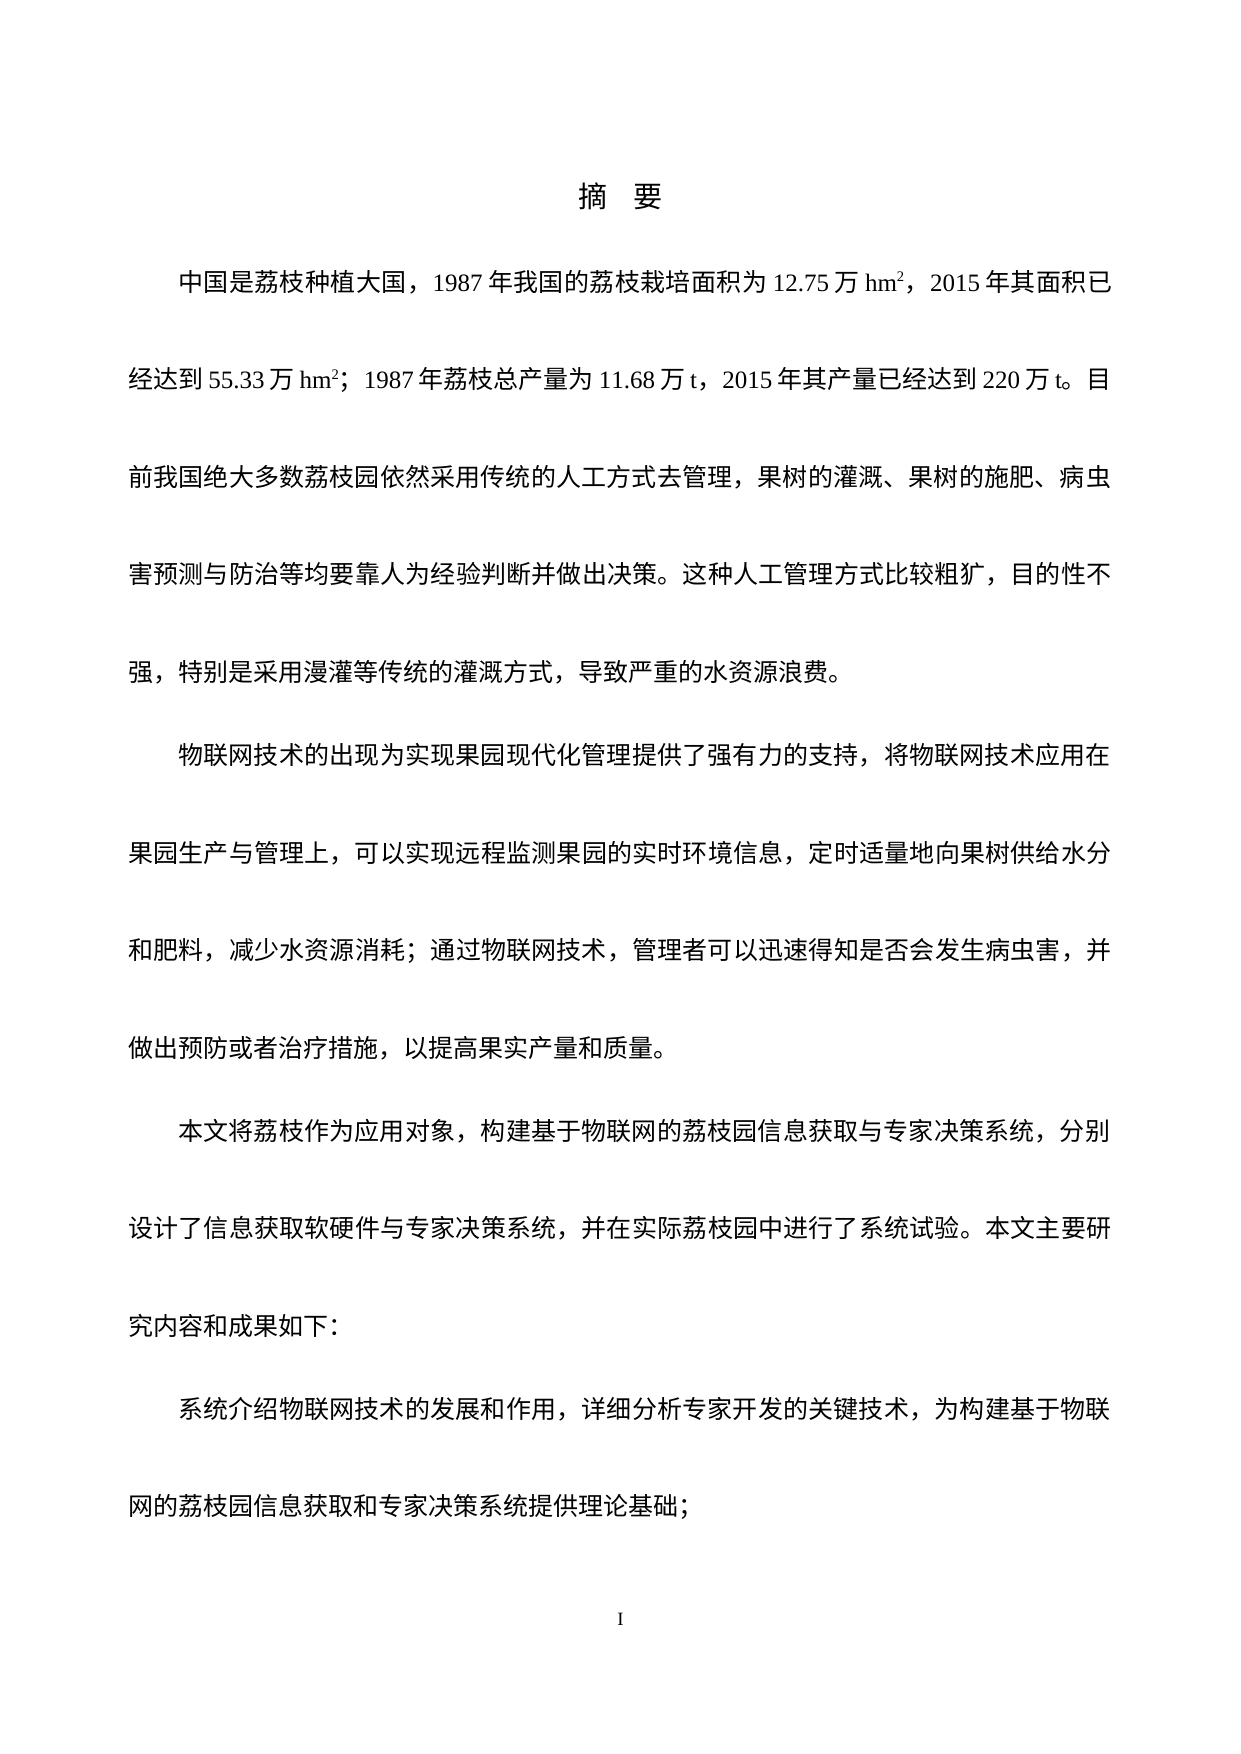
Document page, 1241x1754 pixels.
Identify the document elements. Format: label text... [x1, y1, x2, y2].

text 本文将荔枝作为应用对象，构建基于物联网的荔枝园信息获取与专家决策系统，分别设计了信息获取软硬件与专家决策系统，并在实际荔枝园中进行了系统试验。本文主要研究内容和成果如下： [128, 1097, 1112, 1357]
text 中国是荔枝种植大国，1987年我国的荔枝栽培面积为12.75万hm2，2015年其面积已经达到55.33万hm2；1987年荔枝总产量为11.68万t，2015年其产量已经达到220万t。目前我国绝大多数荔枝园依然采用传统的人工方式去管理，果树的灌溉、果树的施肥、病虫害预测与防治等均要靠人为经验判断并做出决策。这种人工管理方式比较粗犷，目的性不强，特别是采用漫灌等传统的灌溉方式，导致严重的水资源浪费。 [128, 248, 1112, 703]
subtitle 摘 要 [128, 162, 1112, 227]
text 系统介绍物联网技术的发展和作用，详细分析专家开发的关键技术，为构建基于物联网的荔枝园信息获取和专家决策系统提供理论基础； [128, 1375, 1112, 1537]
text 物联网技术的出现为实现果园现代化管理提供了强有力的支持，将物联网技术应用在果园生产与管理上，可以实现远程监测果园的实时环境信息，定时适量地向果树供给水分和肥料，减少水资源消耗；通过物联网技术，管理者可以迅速得知是否会发生病虫害，并做出预防或者治疗措施，以提高果实产量和质量。 [128, 721, 1112, 1079]
